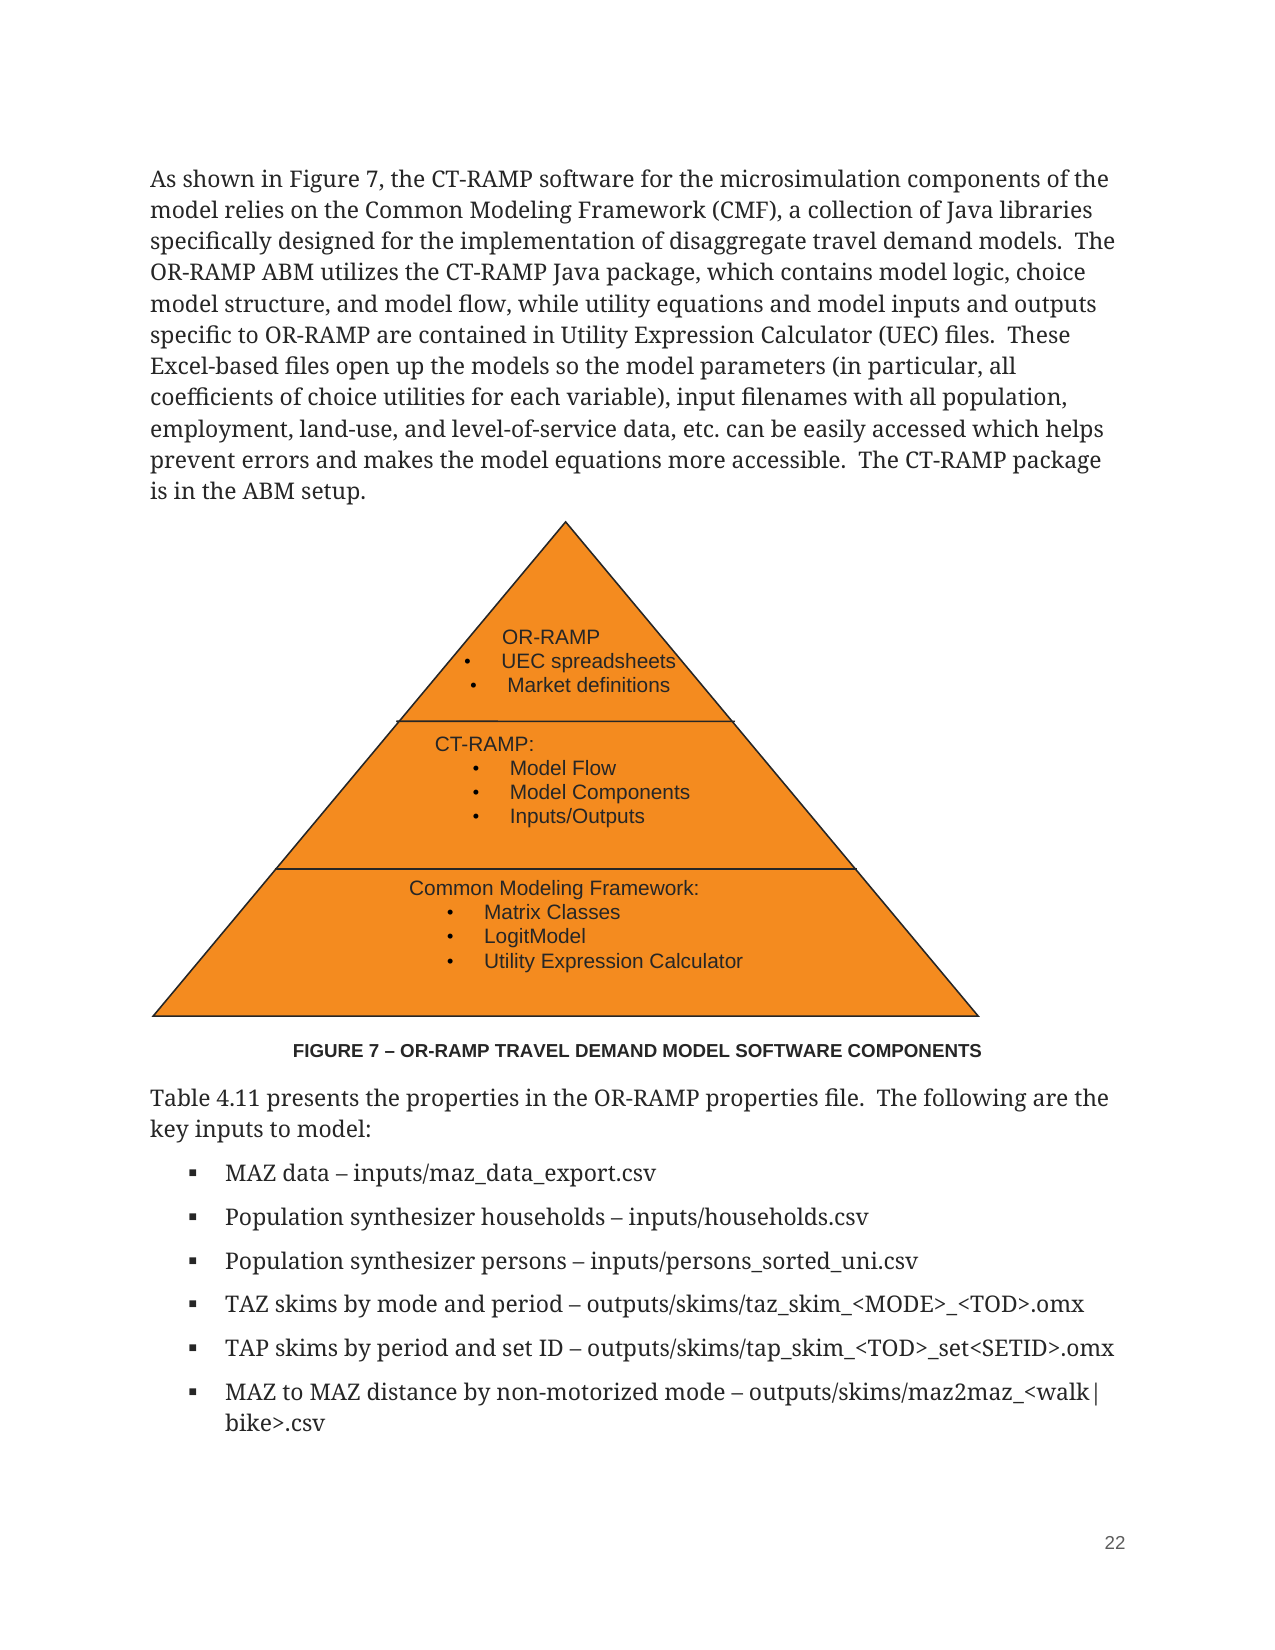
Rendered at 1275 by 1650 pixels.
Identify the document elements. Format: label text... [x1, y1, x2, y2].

text Figure 7 – OR-RAMP Travel Demand Model Software Components [150, 1040, 1125, 1061]
text Table 4.11 presents the properties in the OR-RAMP properties file. The following are the key inputs to model: [150, 1082, 1125, 1144]
text As shown in Figure 7, the CT-RAMP software for the microsimulation components of the model relies on the Common Modeling Framework (CMF), a collection of Java libraries specifically designed for the implementation of disaggregate travel demand models. The OR-RAMP ABM utilizes the CT-RAMP Java package, which contains model logic, choice model structure, and model flow, while utility equations and model inputs and outputs specific to OR-RAMP are contained in Utility Expression Calculator (UEC) files. These Excel-based files open up the models so the model parameters (in particular, all coefficients of choice utilities for each variable), input filenames with all population, employment, land-use, and level-of-service data, etc. can be easily accessed which helps prevent errors and makes the model equations more accessible. The CT-RAMP package is in the ABM setup. [150, 162, 1125, 506]
list TAP skims by period and set ID – outputs/skims/tap_skim_<TOD>_set<SETID>.omx [187, 1332, 1125, 1363]
list MAZ data – inputs/maz_data_export.csv [187, 1157, 1125, 1188]
list Population synthesizer persons – inputs/persons_sorted_uni.csv [187, 1244, 1125, 1276]
list TAZ skims by mode and period – outputs/skims/taz_skim_<MODE>_<TOD>.omx [187, 1288, 1125, 1319]
list MAZ to MAZ distance by non-motorized mode – outputs/skims/maz2maz_<walk|bike>.csv [187, 1376, 1125, 1438]
list Population synthesizer households – inputs/households.csv [187, 1201, 1125, 1232]
